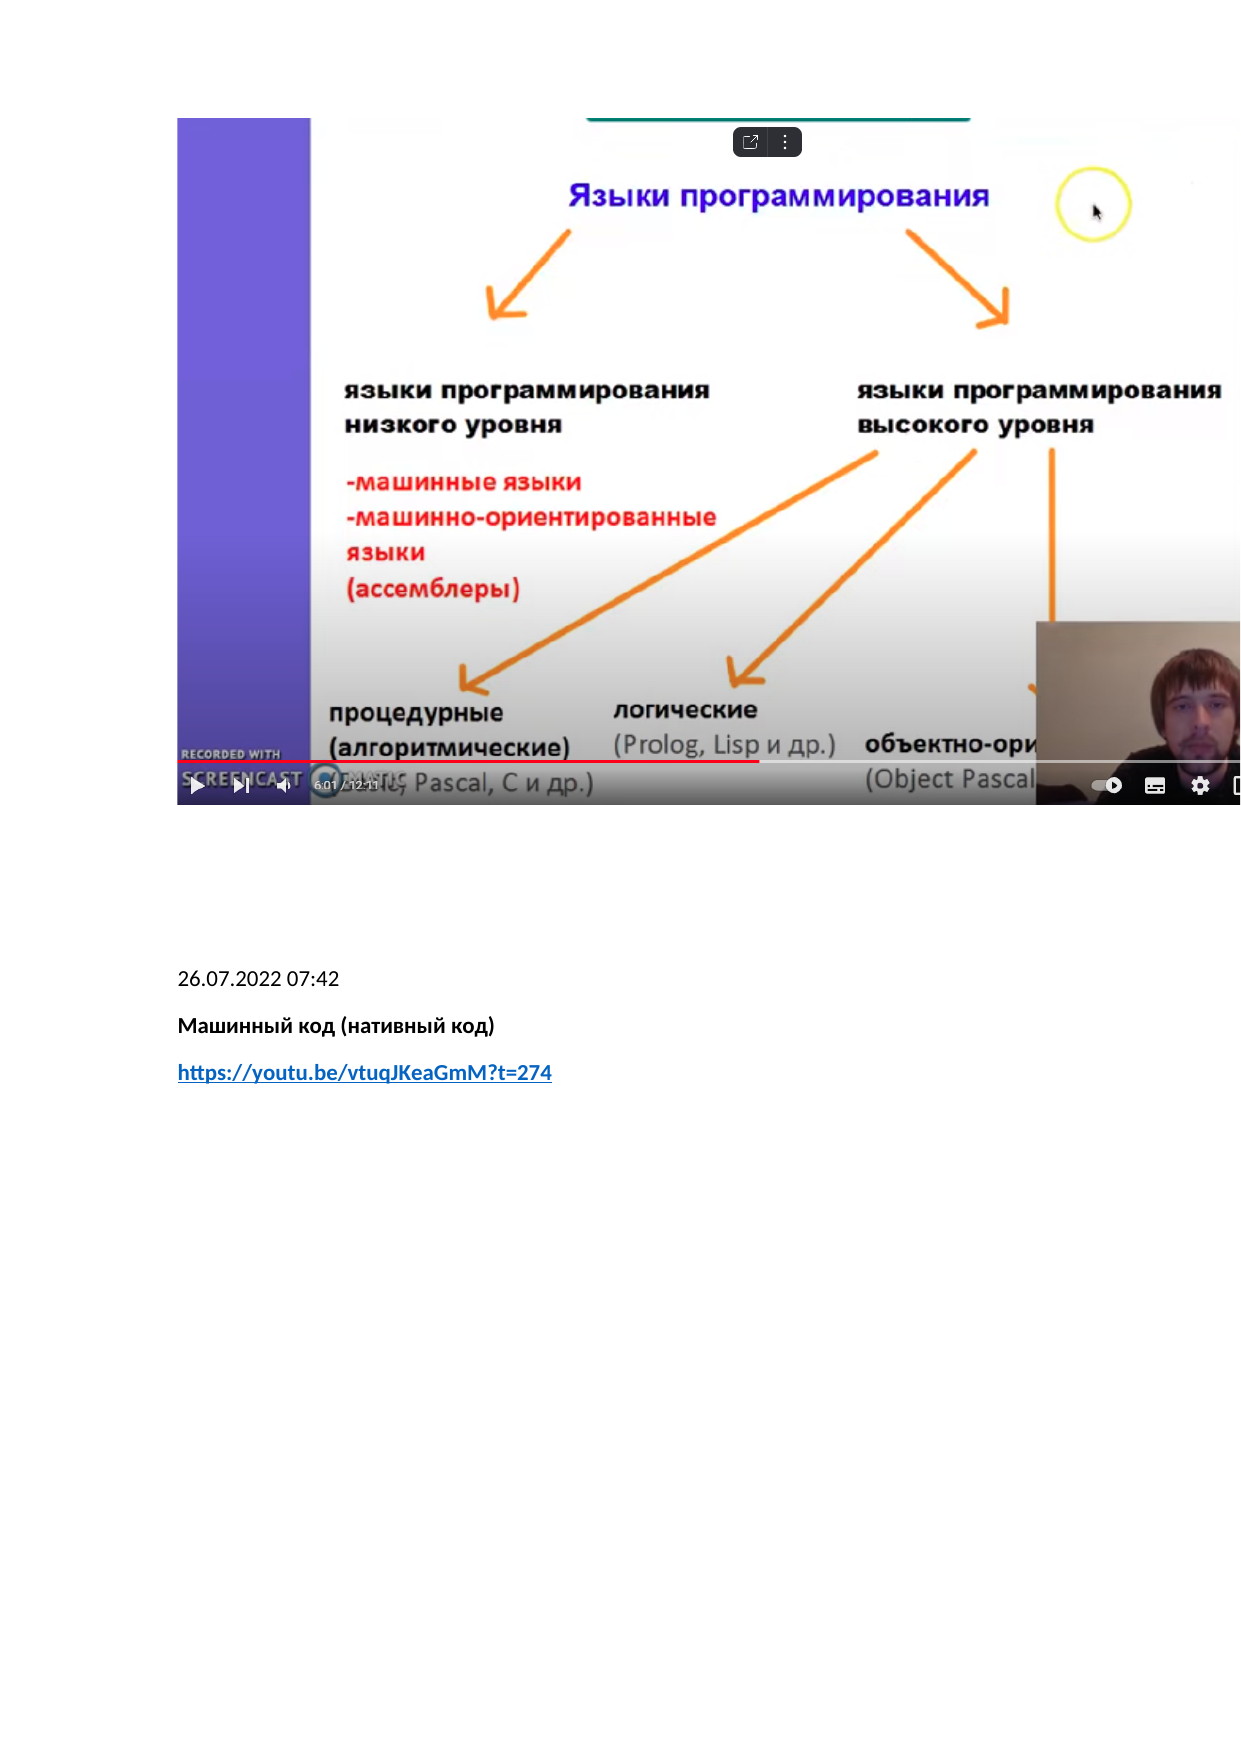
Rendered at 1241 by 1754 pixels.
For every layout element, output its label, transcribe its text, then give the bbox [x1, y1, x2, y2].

text Машинный код (нативный код) [177, 1011, 1152, 1039]
text 26.07.2022 07:42 [177, 964, 1152, 992]
text https://youtu.be/vtuqJKeaGmM?t=274 [177, 1058, 1152, 1086]
picture [177, 118, 1241, 805]
